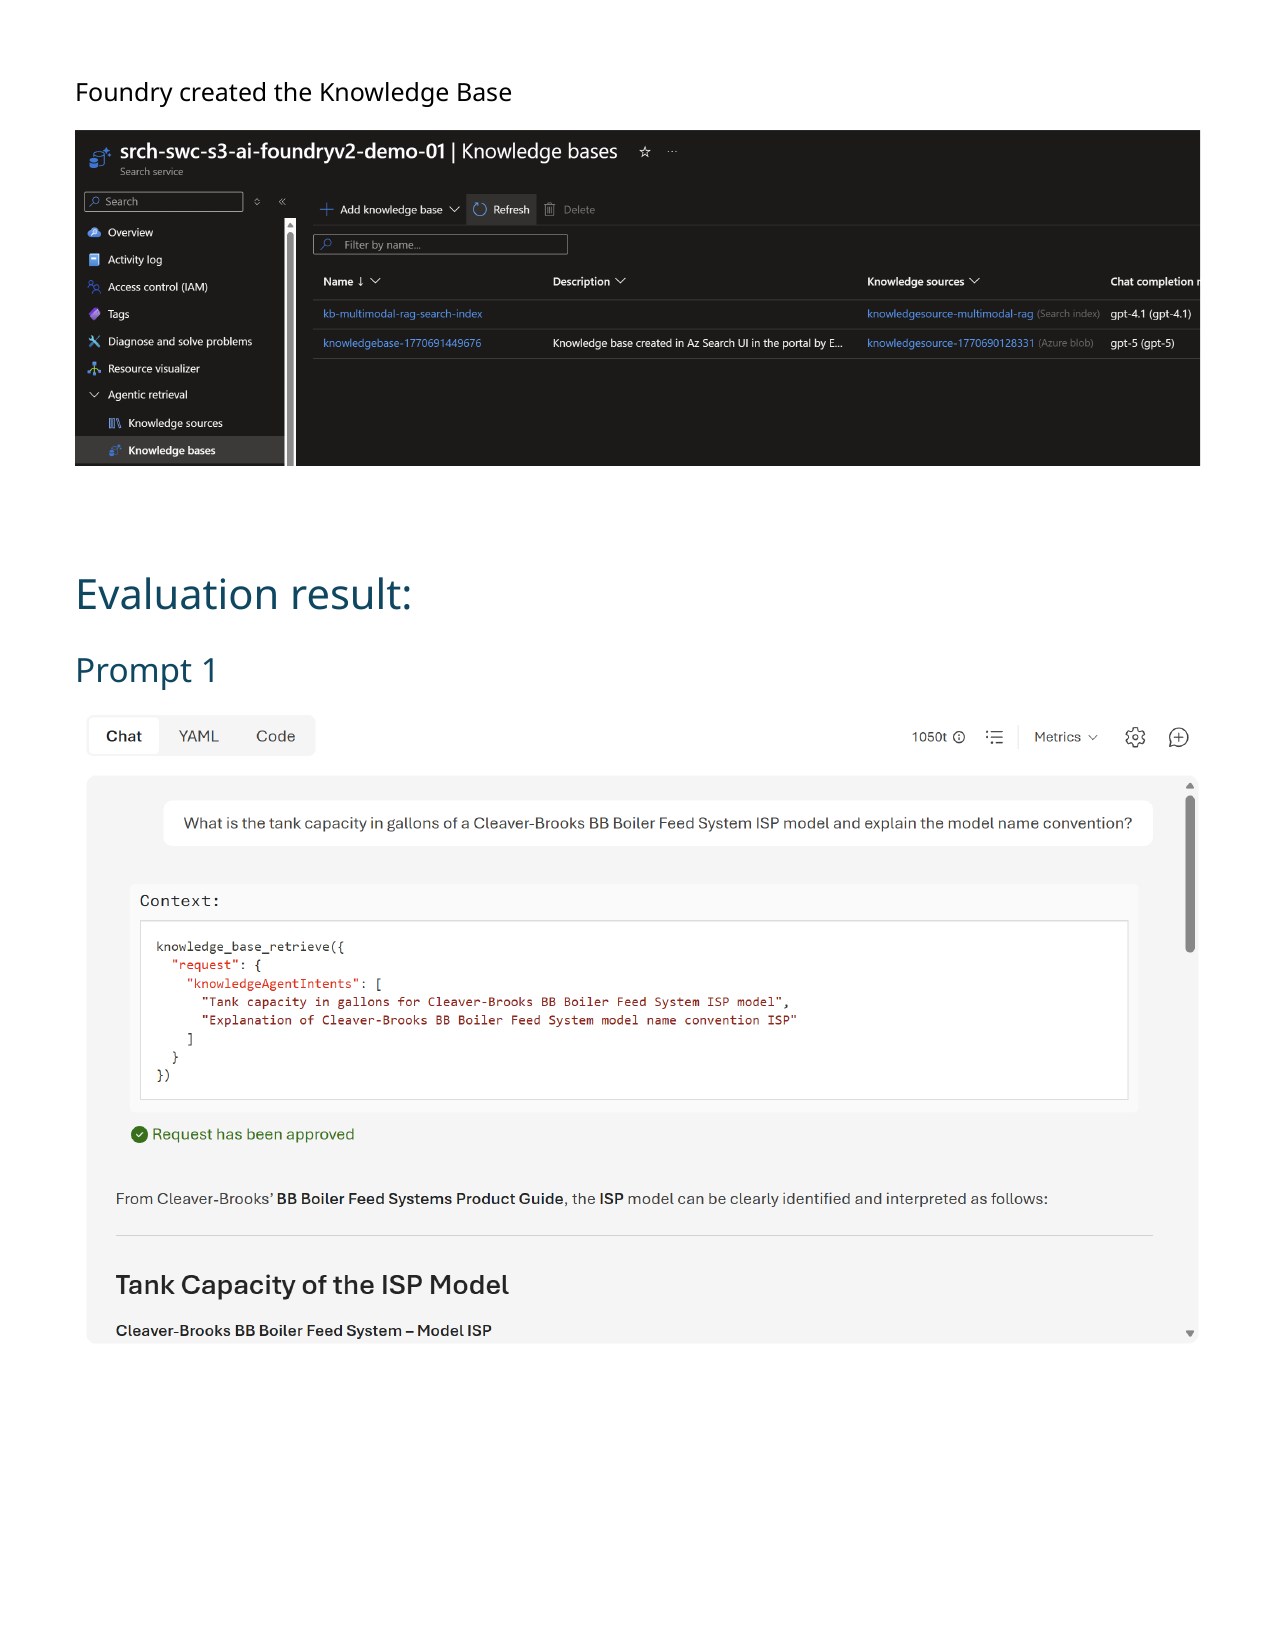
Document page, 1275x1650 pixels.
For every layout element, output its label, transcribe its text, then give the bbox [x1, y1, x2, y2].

text Foundry created the Knowledge Base [75, 75, 1200, 109]
picture [75, 130, 1200, 466]
picture [75, 706, 1200, 1348]
subtitle Evaluation result: [75, 564, 1200, 621]
subtitle Prompt 1 [75, 646, 1200, 692]
